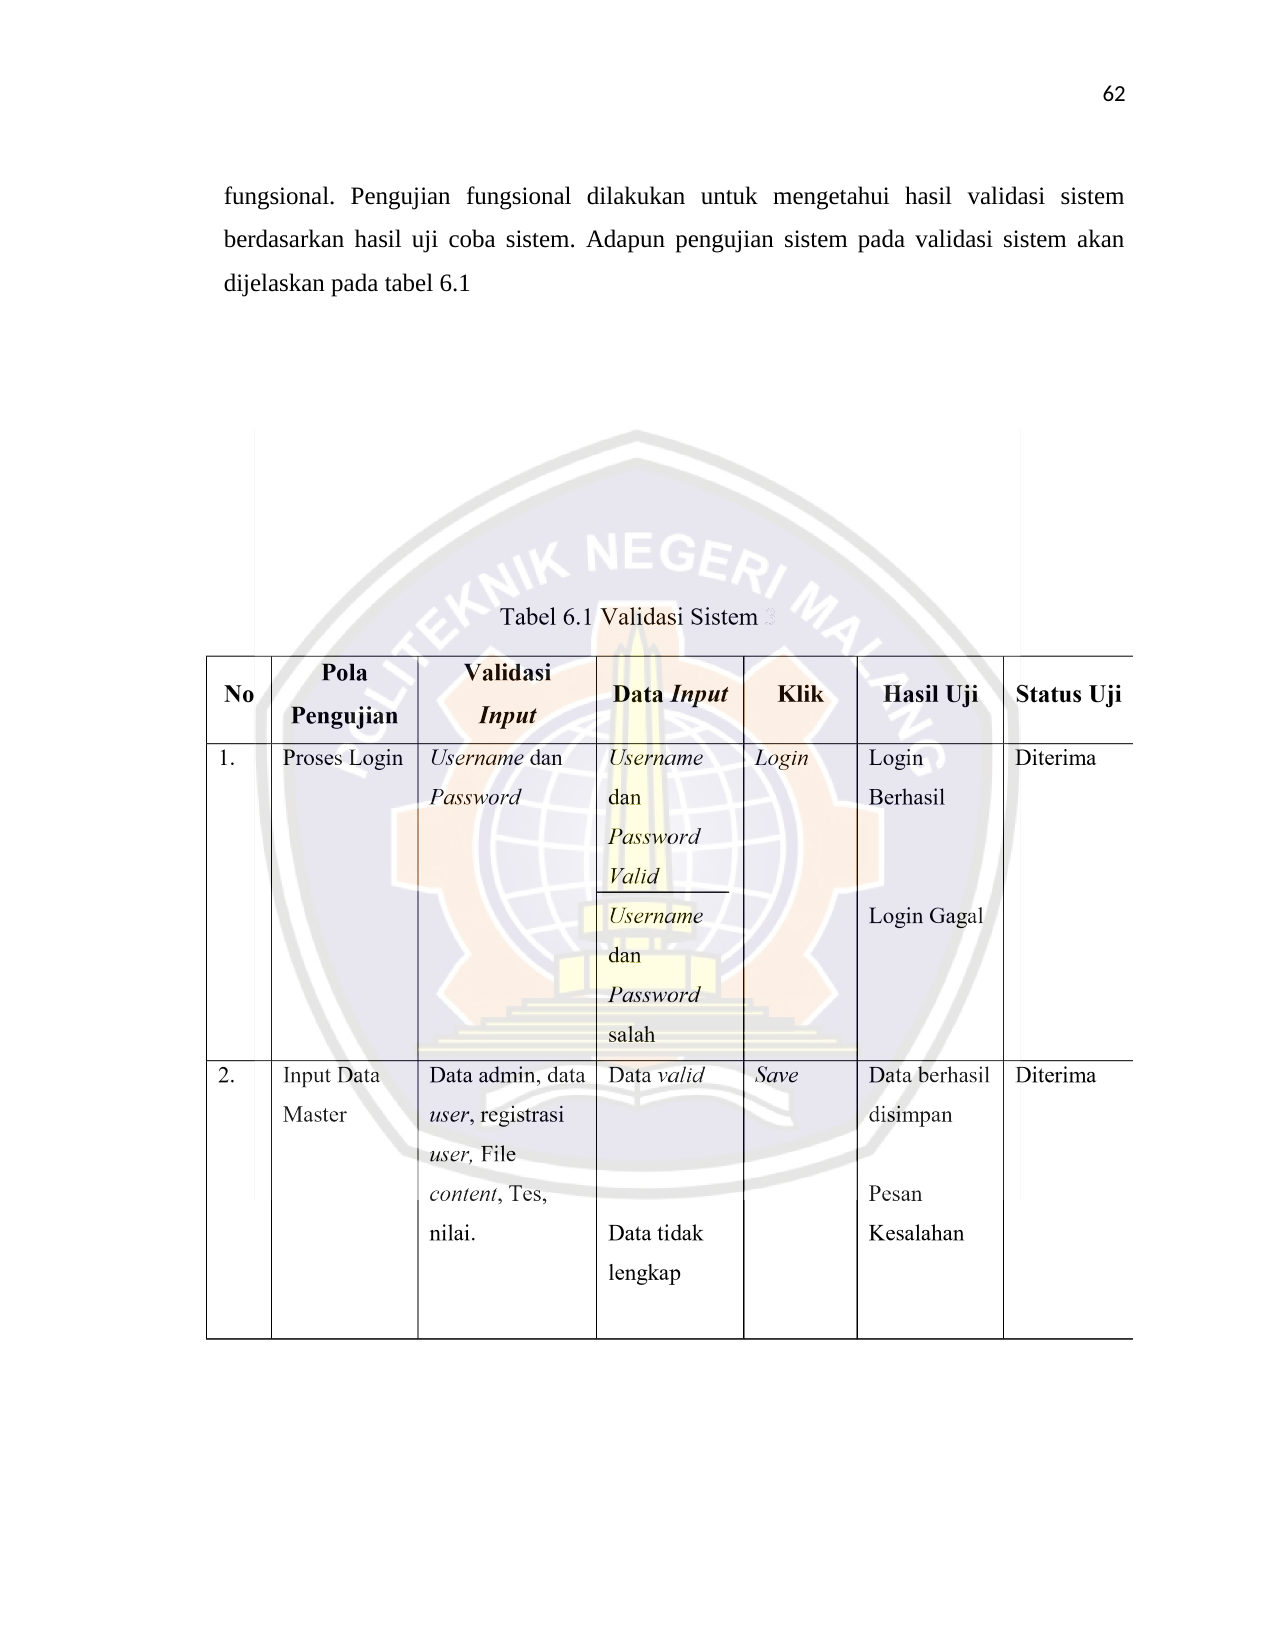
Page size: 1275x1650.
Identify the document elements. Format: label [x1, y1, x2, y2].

picture [205, 428, 1133, 1340]
text [223, 181, 1125, 296]
